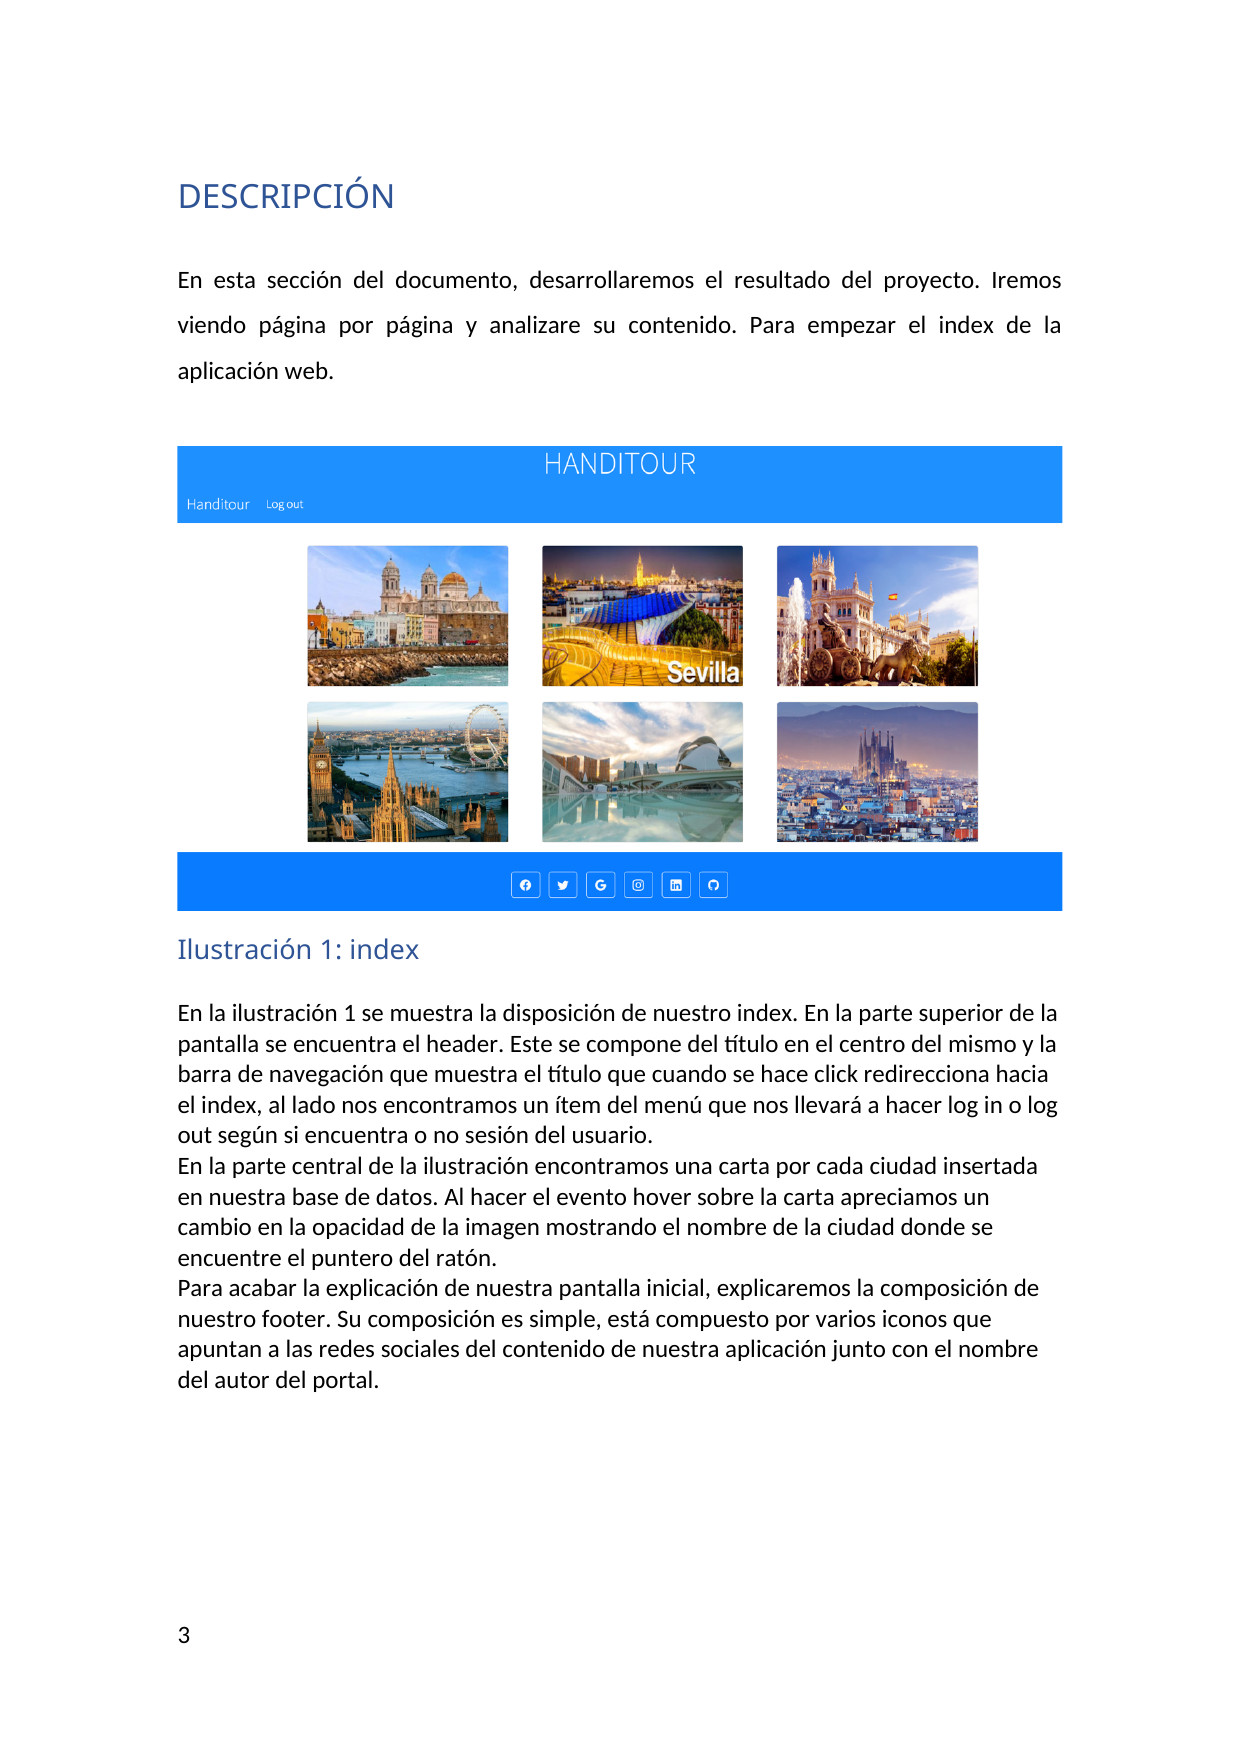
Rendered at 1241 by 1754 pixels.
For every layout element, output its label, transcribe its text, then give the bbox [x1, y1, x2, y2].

text Para acabar la explicación de nuestra pantalla inicial, explicaremos la composición de nuestro footer. Su composición es simple, está compuesto por varios iconos que apuntan a las redes sociales del contenido de nuestra aplicación junto con el nombre del autor del portal. [177, 1272, 1063, 1394]
text En la ilustración 1 se muestra la disposición de nuestro index. En la parte superior de la pantalla se encuentra el header. Este se compone del título en el centro del mismo y la barra de navegación que muestra el título que cuando se hace click redirecciona hacia el index, al lado nos encontramos un ítem del menú que nos llevará a hacer log in o log out según si encuentra o no sesión del usuario. [177, 997, 1063, 1150]
picture [177, 446, 1063, 911]
subtitle DESCRIPCIÓN [177, 173, 1063, 218]
text En la parte central de la ilustración encontramos una carta por cada ciudad insertada en nuestra base de datos. Al hacer el evento hover sobre la carta apreciamos un cambio en la opacidad de la imagen mostrando el nombre de la ciudad donde se encuentre el puntero del ratón. [177, 1150, 1063, 1272]
subtitle Ilustración 1: index [177, 930, 1063, 967]
text En esta sección del documento, desarrollaremos el resultado del proyecto. Iremos viendo página por página y analizare su contenido. Para empezar el index de la aplicación web. [177, 264, 1063, 386]
